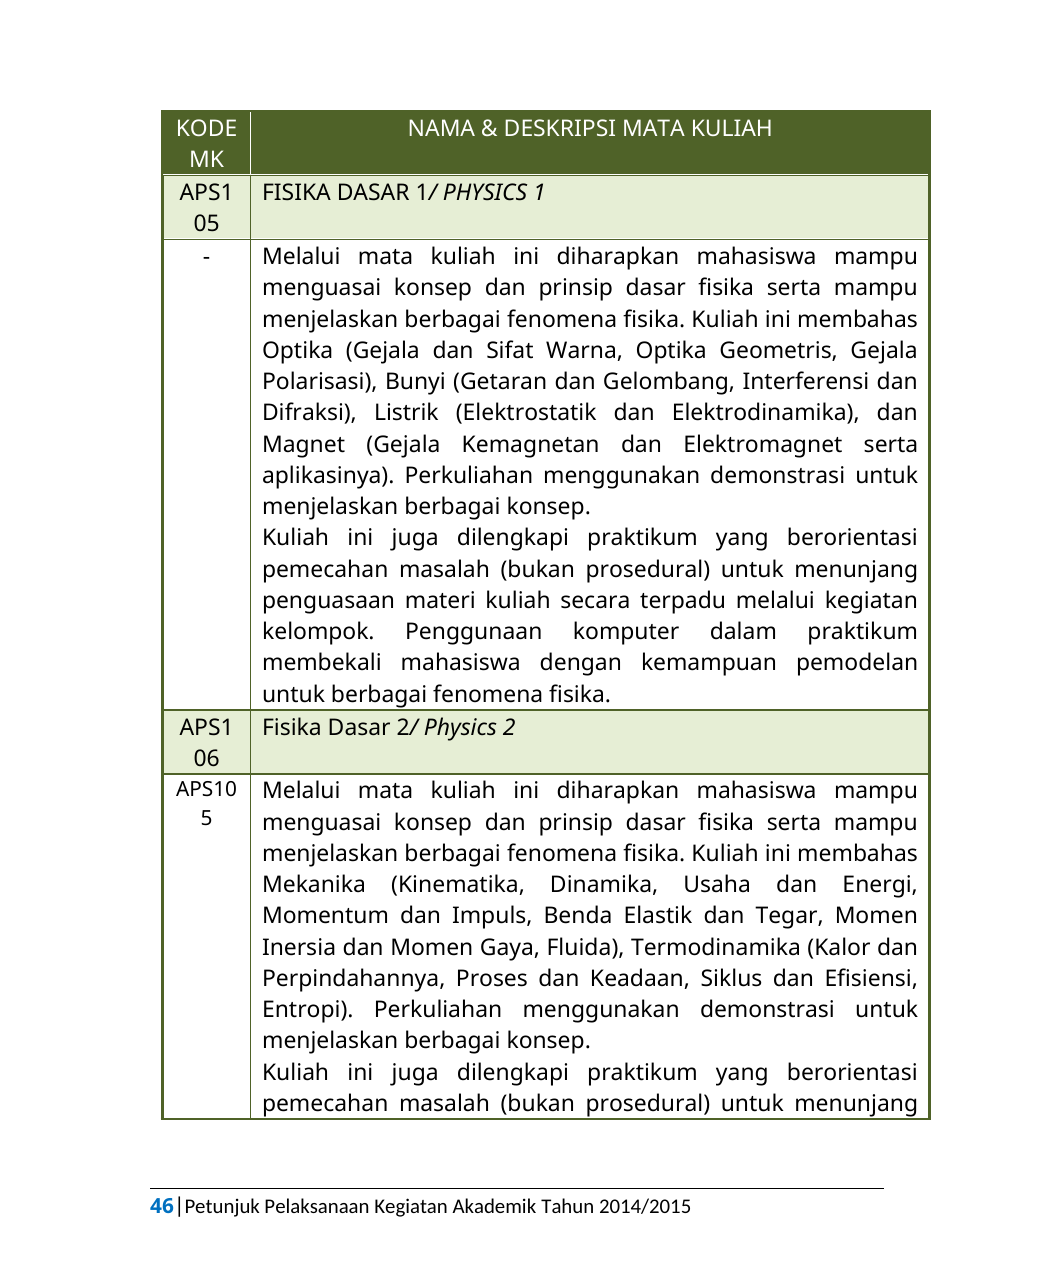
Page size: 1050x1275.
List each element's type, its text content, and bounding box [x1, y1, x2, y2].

table_cell - [164, 240, 250, 709]
table_header KODE MK [163, 112, 250, 174]
table_cell Fisika Dasar 2/ Physics 2 [251, 711, 928, 773]
table_cell APS105 [164, 775, 250, 1118]
table_cell Fisika Dasar 1/ Physics 1 [251, 176, 928, 238]
table_cell APS106 [164, 711, 250, 773]
table_header NAMA & DESKRIPSI MATA KULIAH [251, 112, 928, 174]
table_cell Melalui mata kuliah ini diharapkan mahasiswa mampu menguasai konsep dan prinsip dasar fisika serta mampu menjelaskan berbagai fenomena fisika. Kuliah ini membahas Optika (Gejala dan Sifat Warna, Optika Geometris, Gejala Polarisasi), Bunyi (Getaran dan Gelombang, Interferensi dan Difraksi), Listrik (Elektrostatik dan Elektrodinamika), dan Magnet (Gejala Kemagnetan dan Elektromagnet serta aplikasinya). Perkuliahan menggunakan demonstrasi untuk menjelaskan berbagai konsep. Kuliah ini juga dilengkapi praktikum yang berorientasi pemecahan masalah (bukan prosedural) untuk menunjang penguasaan materi kuliah secara terpadu melalui kegiatan kelompok. Penggunaan komputer dalam praktikum membekali mahasiswa dengan kemampuan pemodelan untuk berbagai fenomena fisika. [251, 240, 928, 709]
table_cell APS105 [164, 176, 250, 238]
